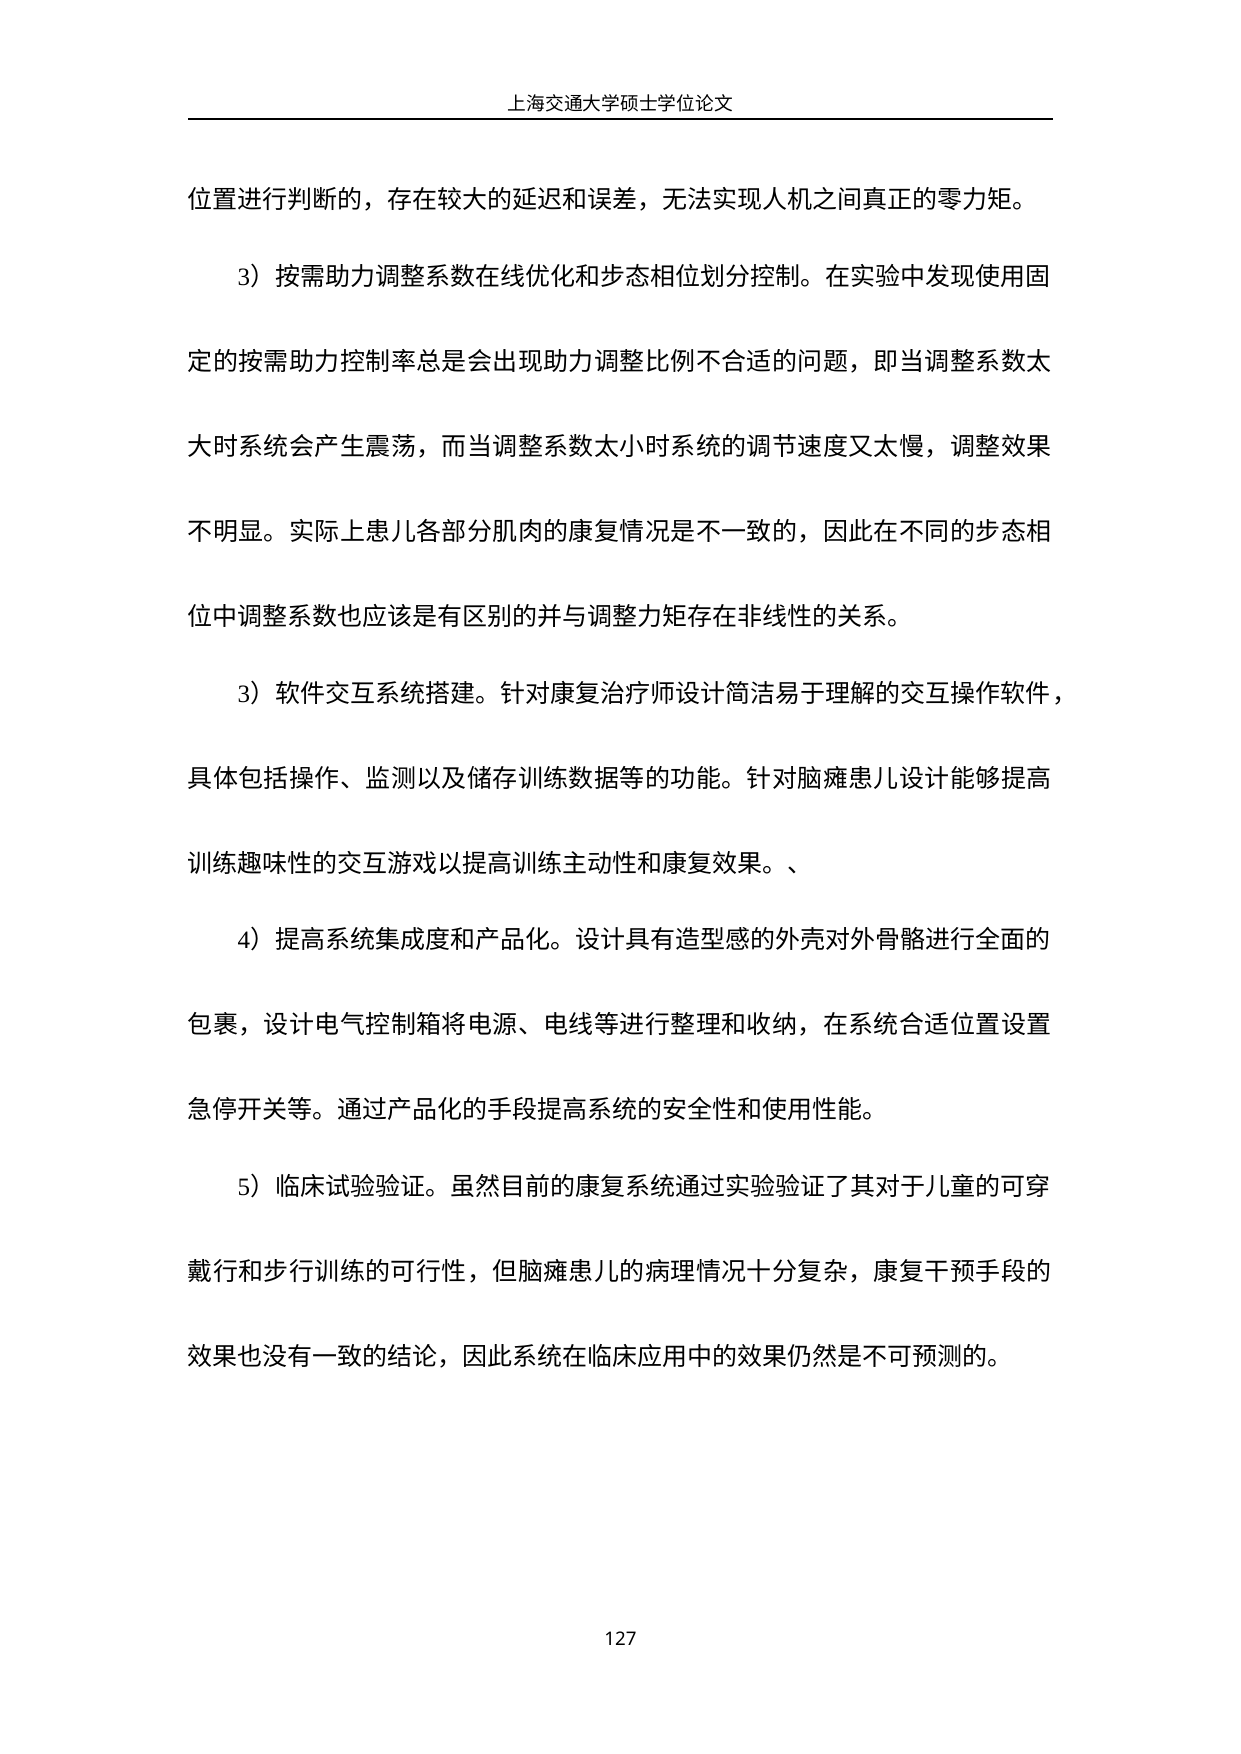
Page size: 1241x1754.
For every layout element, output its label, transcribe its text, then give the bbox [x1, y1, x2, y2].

text 3）按需助力调整系数在线优化和步态相位划分控制。在实验中发现使用固定的按需助力控制率总是会出现助力调整比例不合适的问题，即当调整系数太大时系统会产生震荡，而当调整系数太小时系统的调节速度又太慢，调整效果不明显。实际上患儿各部分肌肉的康复情况是不一致的，因此在不同的步态相位中调整系数也应该是有区别的并与调整力矩存在非线性的关系。 [187, 241, 1053, 648]
text 4）提高系统集成度和产品化。设计具有造型感的外壳对外骨骼进行全面的包裹，设计电气控制箱将电源、电线等进行整理和收纳，在系统合适位置设置急停开关等。通过产品化的手段提高系统的安全性和使用性能。 [187, 904, 1053, 1142]
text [187, 164, 1053, 232]
text 5）临床试验验证。虽然目前的康复系统通过实验验证了其对于儿童的可穿戴行和步行训练的可行性，但脑瘫患儿的病理情况十分复杂，康复干预手段的效果也没有一致的结论，因此系统在临床应用中的效果仍然是不可预测的。 [187, 1151, 1053, 1389]
text 3）软件交互系统搭建。针对康复治疗师设计简洁易于理解的交互操作软件，具体包括操作、监测以及储存训练数据等的功能。针对脑瘫患儿设计能够提高训练趣味性的交互游戏以提高训练主动性和康复效果。、 [187, 657, 1053, 895]
